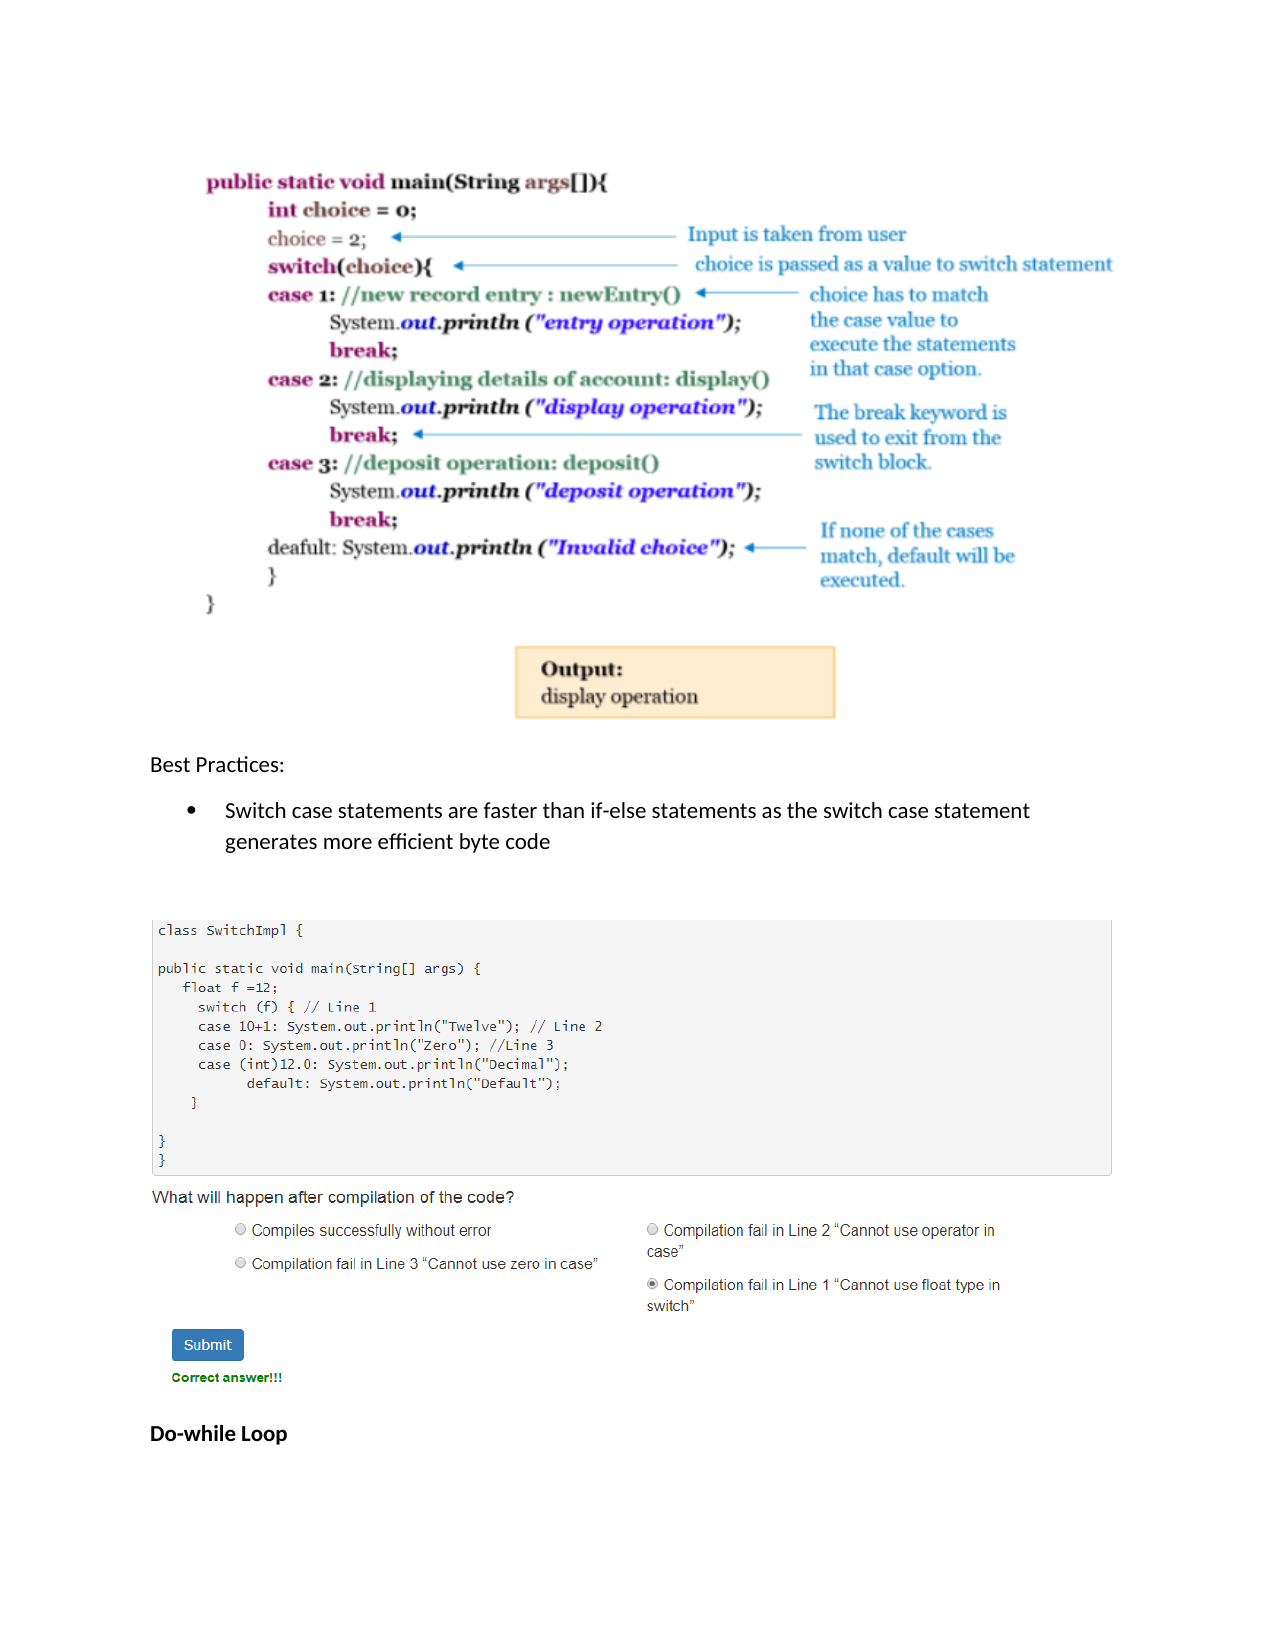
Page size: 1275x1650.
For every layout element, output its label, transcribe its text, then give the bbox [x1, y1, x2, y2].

picture [150, 920, 1125, 1400]
text Best Practices: [150, 750, 1125, 778]
list Switch case statements are faster than if-else statements as the switch case statement generates more efficient byte code [187, 797, 1125, 855]
text Do-while Loop [150, 1419, 1125, 1447]
picture [150, 150, 1125, 731]
